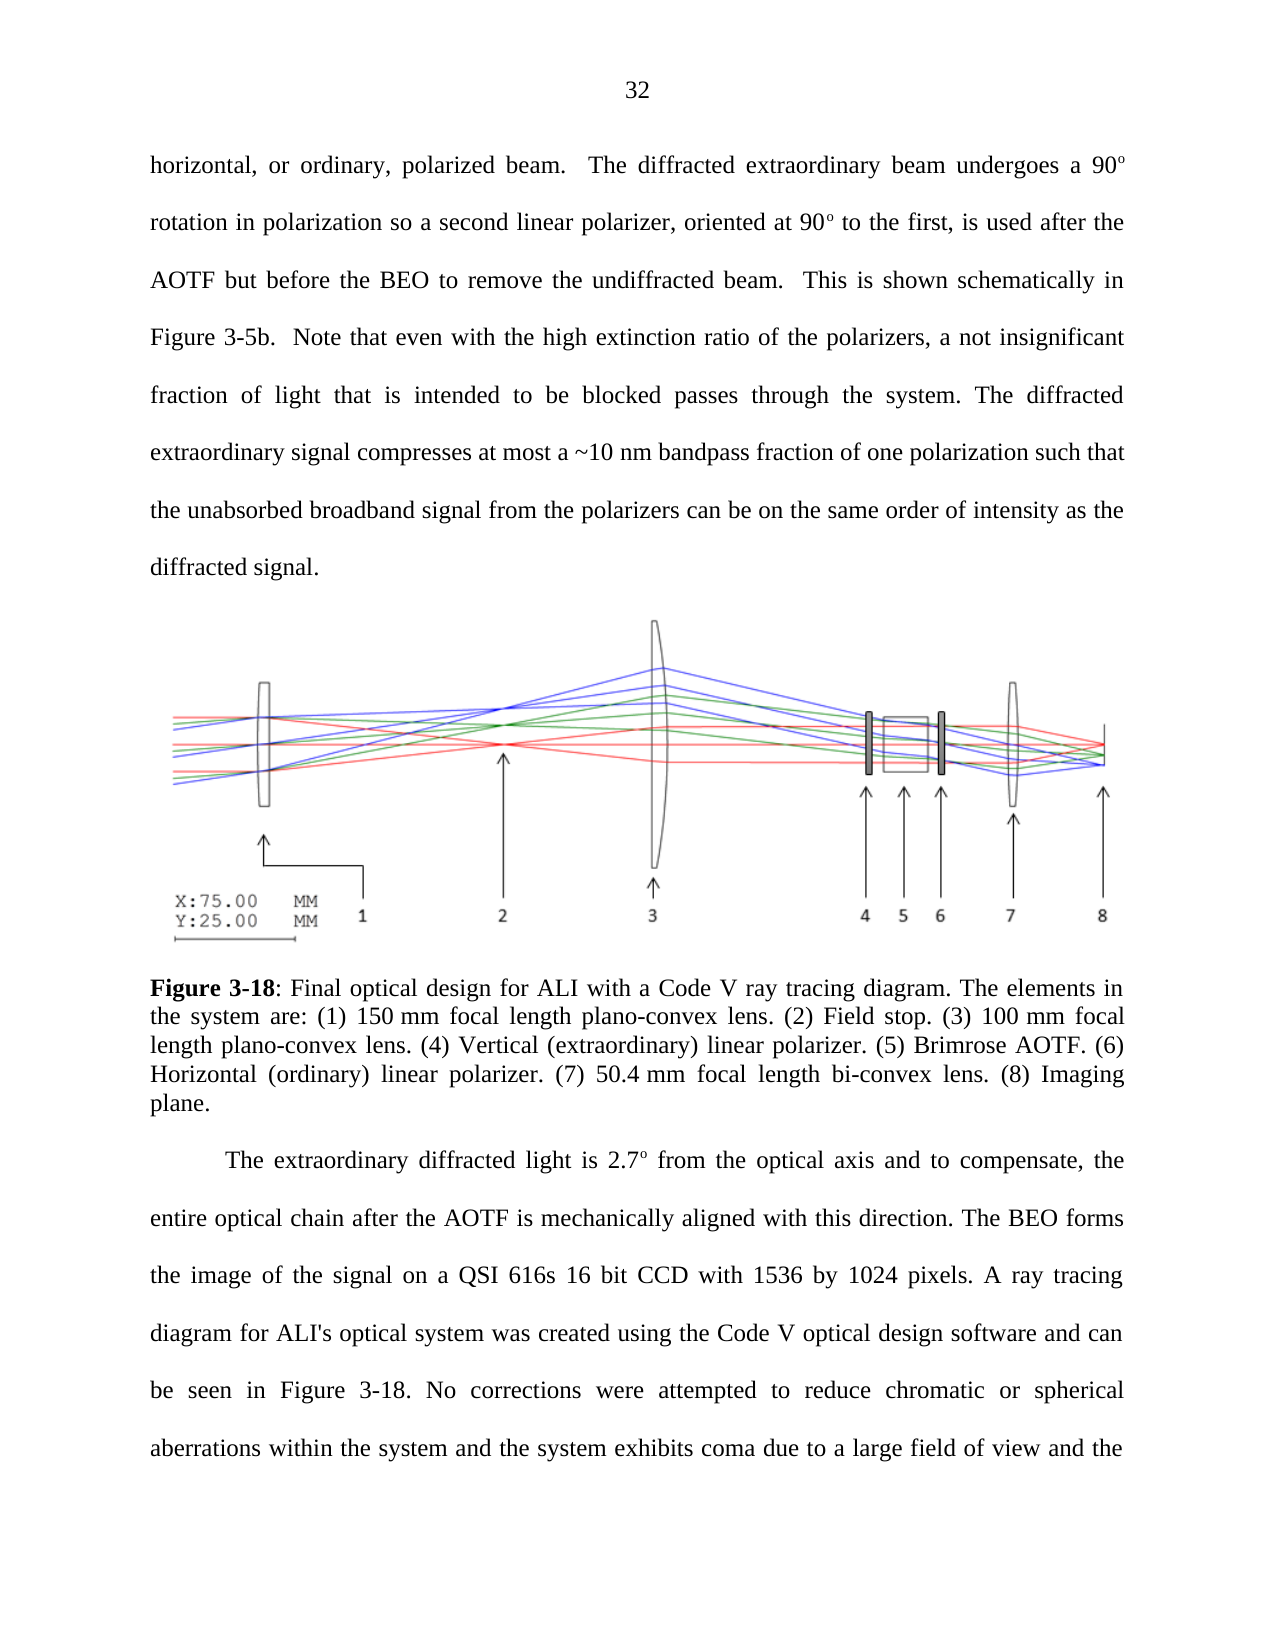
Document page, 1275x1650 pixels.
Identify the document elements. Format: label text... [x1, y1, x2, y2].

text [150, 1145, 1125, 1461]
text Figure 3-18: Final optical design for ALI with a Code V ray tracing diagram. The elements in the system are: (1) 150 mm focal length plano-convex lens. (2) Field stop. (3) 100 mm focal length plano-convex lens. (4) Vertical (extraordinary) linear polarizer. (5) Brimrose AOTF. (6) Horizontal (ordinary) linear polarizer. (7) 50.4 mm focal length bi-convex lens. (8) Imaging plane. [150, 973, 1125, 1116]
picture [150, 610, 1125, 944]
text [150, 150, 1125, 581]
